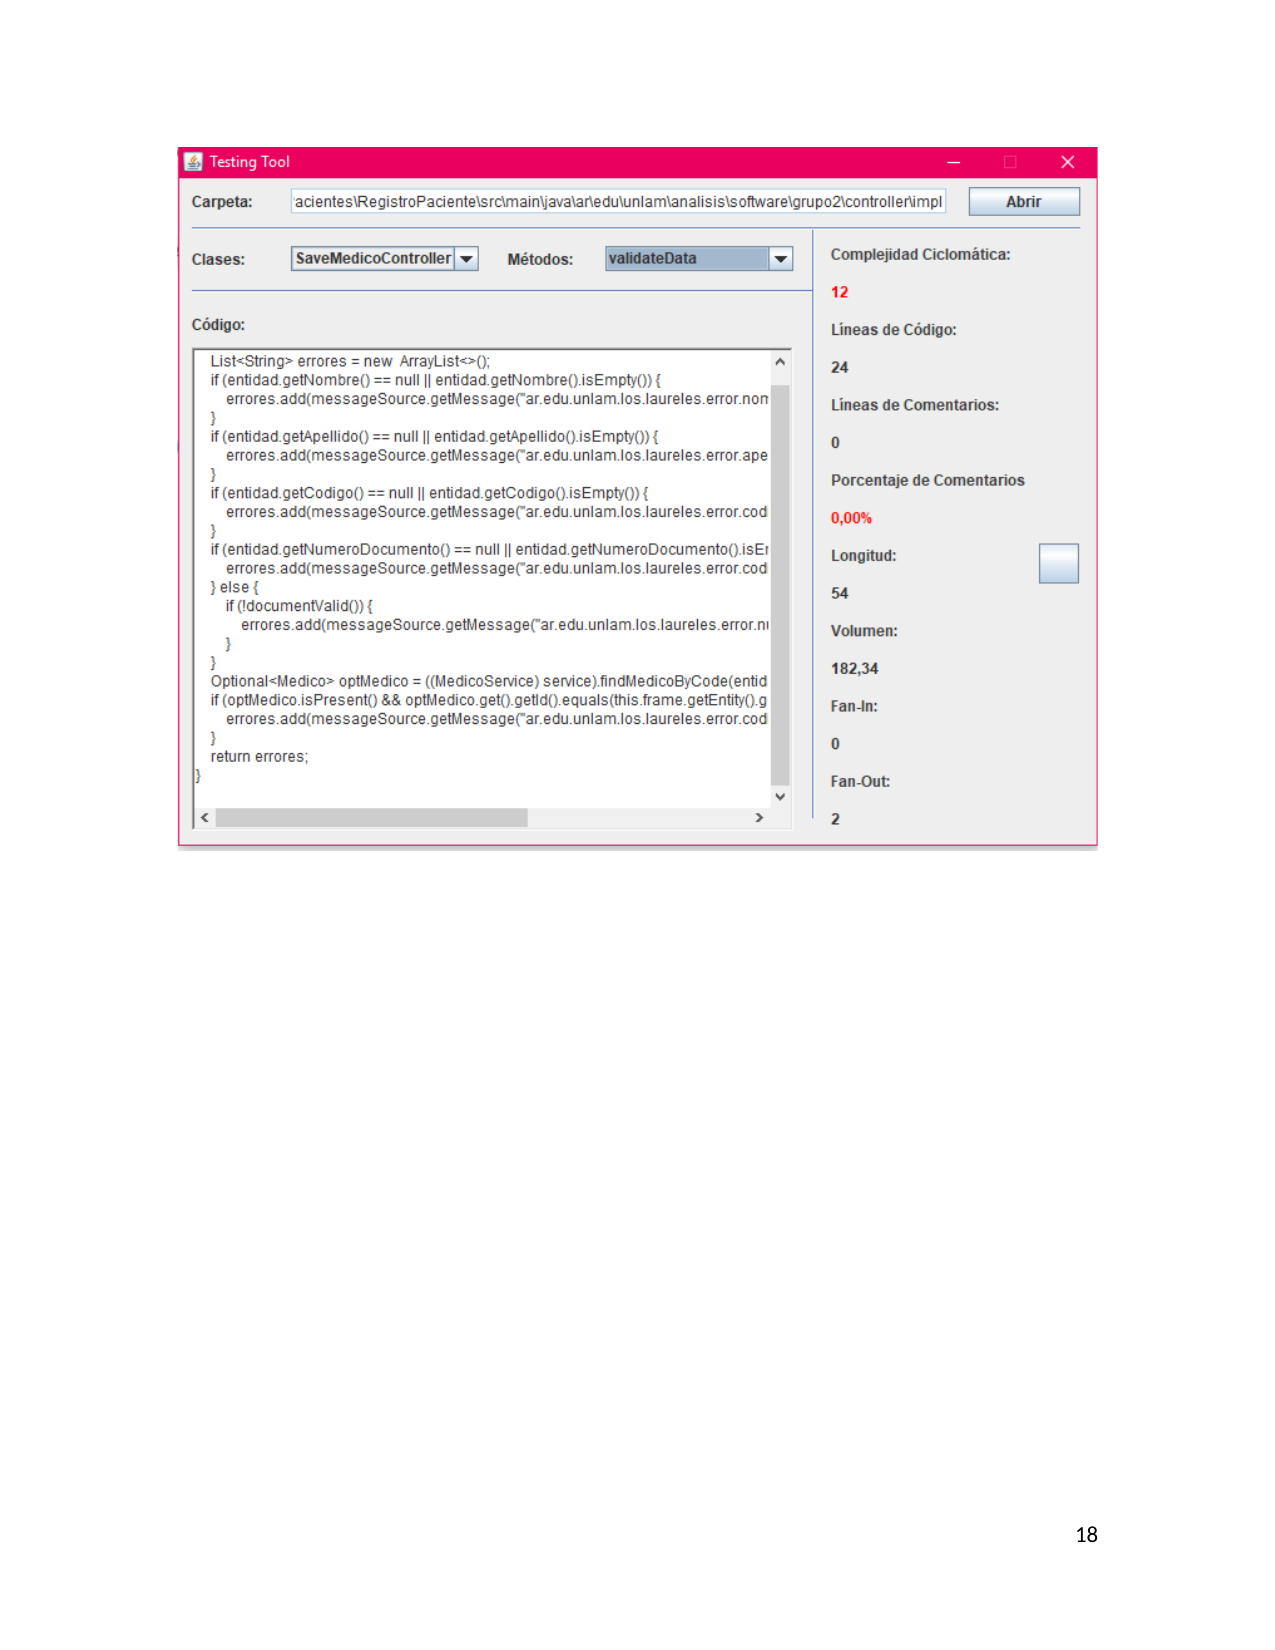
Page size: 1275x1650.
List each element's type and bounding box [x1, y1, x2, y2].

picture [177, 147, 1098, 851]
